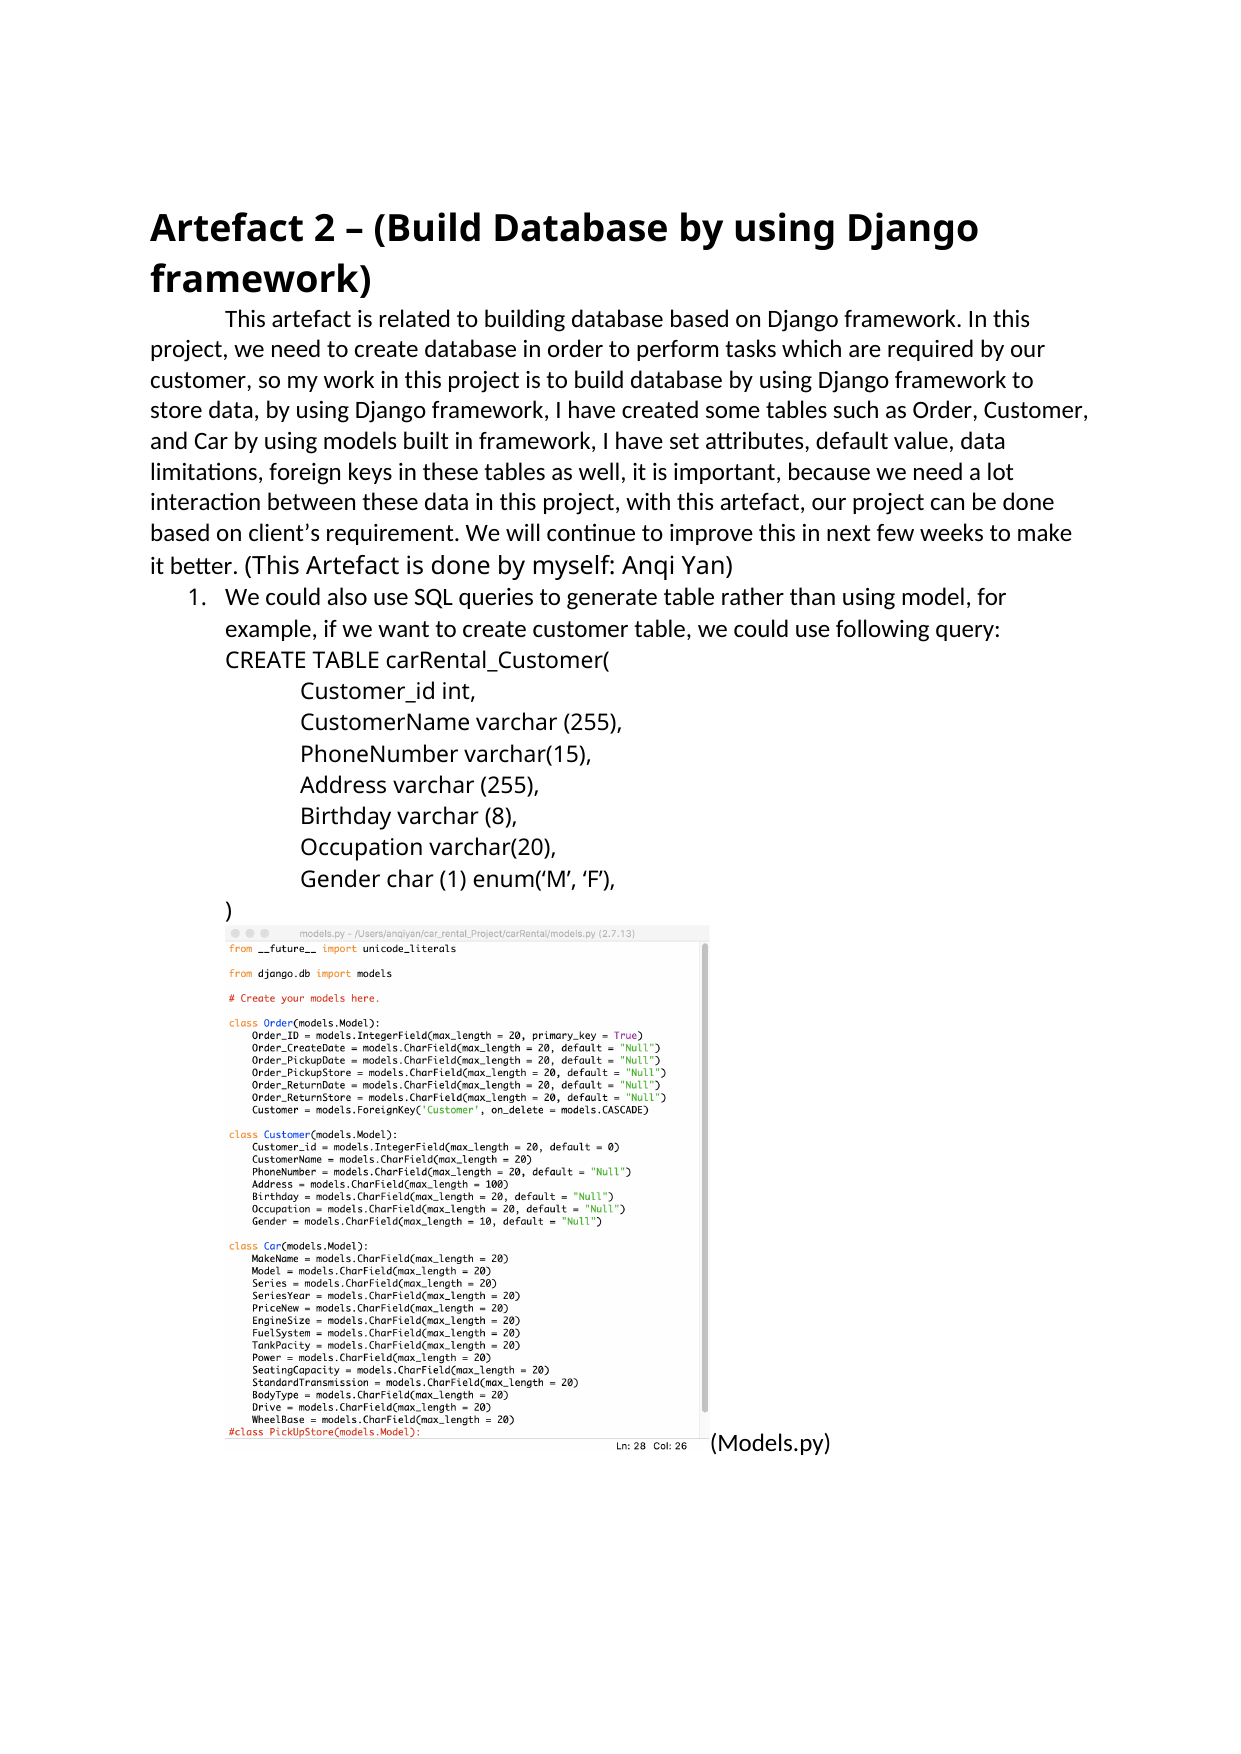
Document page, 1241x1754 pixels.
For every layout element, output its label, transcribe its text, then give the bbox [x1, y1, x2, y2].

list We could also use SQL queries to generate table rather than using model, for example, if we want to create customer table, we could use following query: [187, 581, 1090, 644]
list Occupation varchar(20), [300, 831, 1090, 863]
list PhoneNumber varchar(15), [300, 738, 1090, 769]
list Gender char (1) enum(‘M’, ‘F’), [300, 863, 1090, 894]
picture [225, 925, 710, 1452]
text Artefact 2 – (Build Database by using Django framework) [150, 201, 1090, 303]
text This artefact is related to building database based on Django framework. In this project, we need to create database in order to perform tasks which are required by our customer, so my work in this project is to build database by using Django framework to store data, by using Django framework, I have created some tables such as Order, Customer, and Car by using models built in framework, I have set attributes, default value, data limitations, foreign keys in these tables as well, it is important, because we need a lot interaction between these data in this project, with this artefact, our project can be done based on client’s requirement. We will continue to improve this in next few weeks to make it better. (This Artefact is done by myself: Anqi Yan) [150, 303, 1090, 581]
list CustomerName varchar (255), [300, 706, 1090, 738]
list Birthday varchar (8), [300, 800, 1090, 831]
list CREATE TABLE carRental_Customer( [225, 644, 1090, 675]
list Customer_id int, [300, 675, 1090, 706]
list Address varchar (255), [300, 769, 1090, 800]
text ) [150, 894, 1090, 925]
